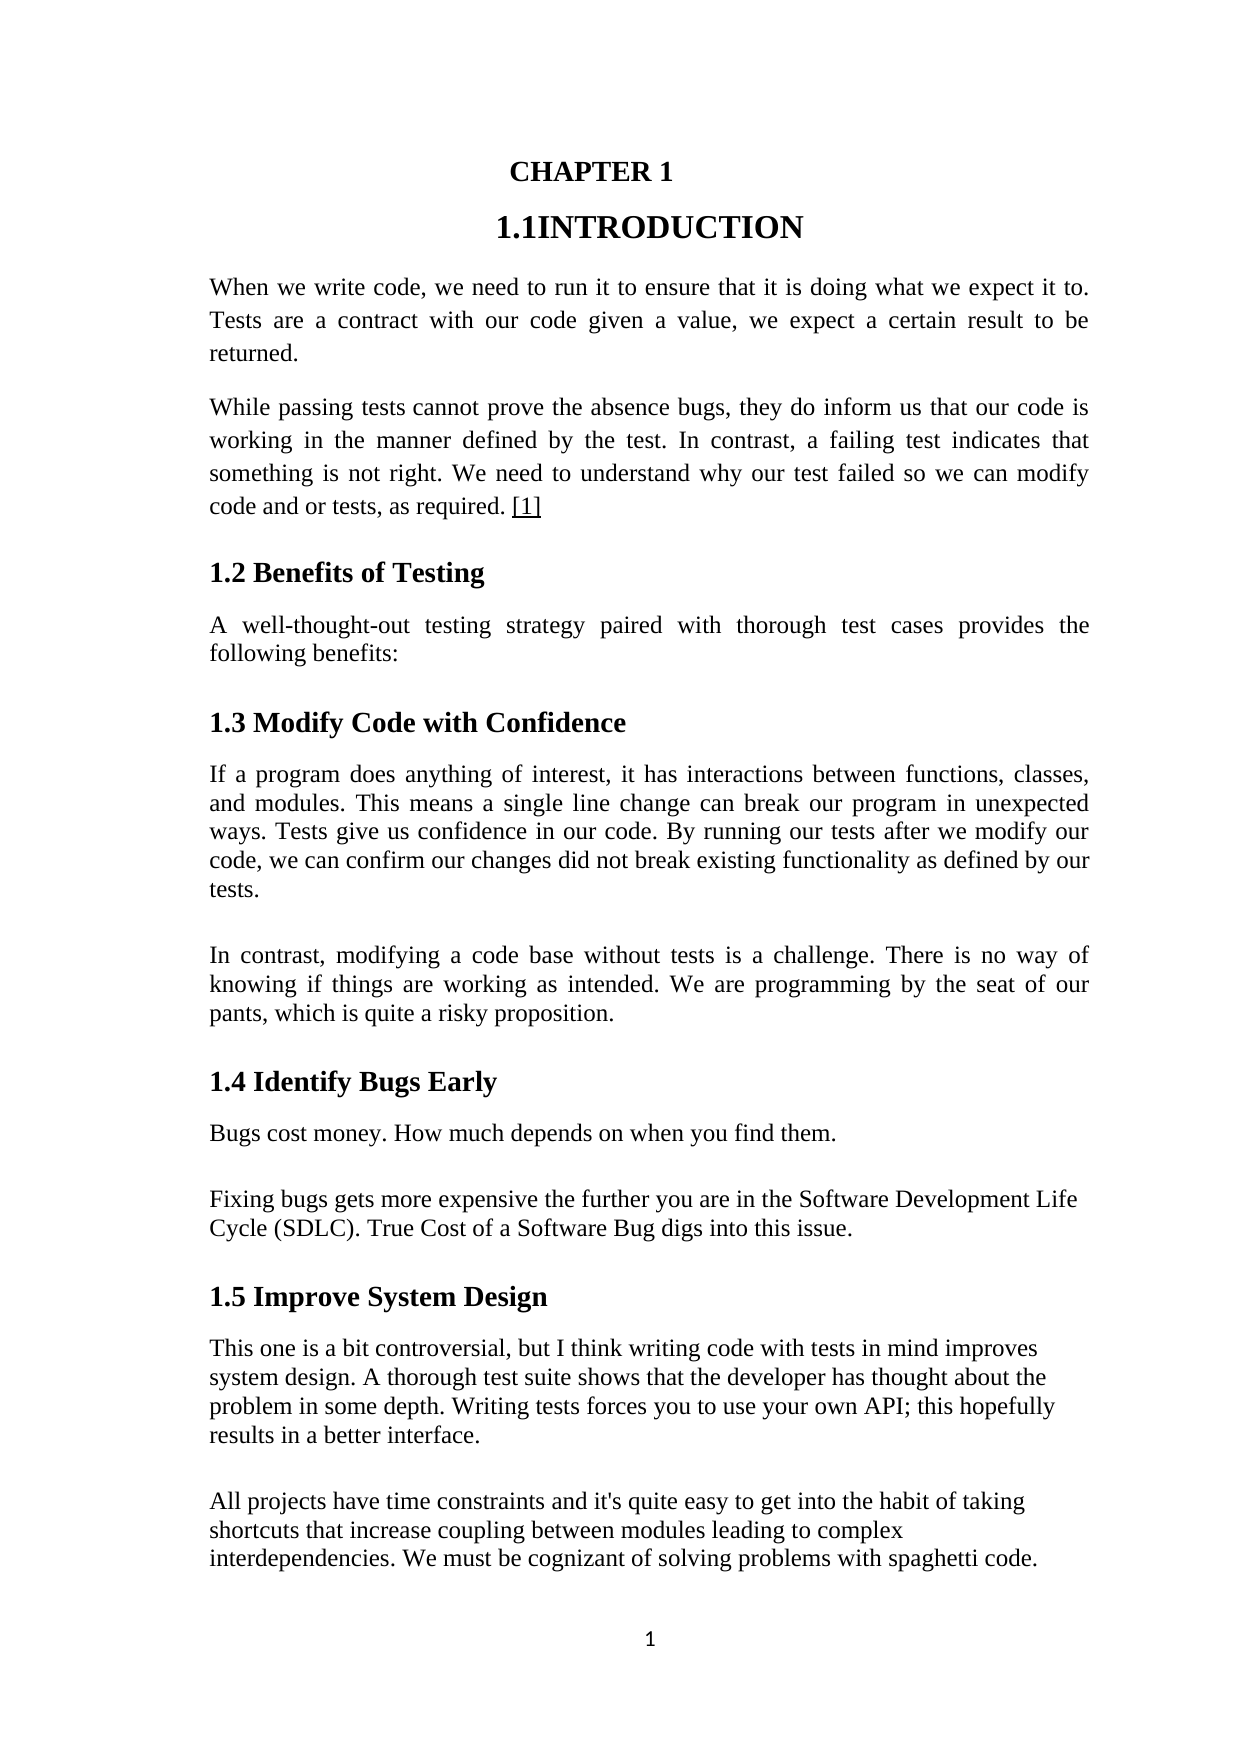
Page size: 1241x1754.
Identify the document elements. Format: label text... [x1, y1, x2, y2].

text While passing tests cannot prove the absence bugs, they do inform us that our code is working in the manner defined by the test. In contrast, a failing test indicates that something is not right. We need to understand why our test failed so we can modify code and or tests, as required. [1] [209, 487, 1090, 520]
text When we write code, we need to run it to ensure that it is doing what we expect it to. Tests are a contract with our code given a value, we expect a certain result to be returned. [209, 334, 1090, 367]
subtitle 1.4 Identify Bugs Early [209, 1064, 1090, 1097]
list 1.1INTRODUCTION [209, 207, 1090, 246]
subtitle 1.2 Benefits of Testing [209, 556, 1090, 589]
text This one is a bit controversial, but I think writing code with tests in mind improves system design. A thorough test suite shows that the developer has thought about the problem in some depth. Writing tests forces you to use your own API; this hopefully results in a better interface. [209, 1333, 1090, 1448]
text If a program does anything of interest, it has interactions between functions, classes, and modules. This means a single line change can break our program in unexpected ways. Tests give us confidence in our code. By running our tests after we modify our code, we can confirm our changes did not break existing functionality as defined by our tests. [209, 759, 1090, 903]
text CHAPTER 1 [509, 154, 1090, 188]
text All projects have time constraints and it's quite easy to get into the habit of taking shortcuts that increase coupling between modules leading to complex interdependencies. We must be cognizant of solving problems with spaghetti code. [209, 1486, 1090, 1572]
subtitle 1.3 Modify Code with Confidence [209, 705, 1090, 738]
text A well-thought-out testing strategy paired with thorough test cases provides the following benefits: [209, 610, 1090, 667]
subtitle 1.5 Improve System Design [209, 1279, 1090, 1313]
text In contrast, modifying a code base without tests is a challenge. There is no way of knowing if things are working as intended. We are programming by the seat of our pants, which is quite a risky proposition. [209, 940, 1090, 1026]
text Bugs cost money. How much depends on when you find them. [209, 1118, 1090, 1147]
text Fixing bugs gets more expensive the further you are in the Software Development Life Cycle (SDLC). True Cost of a Software Bug digs into this issue. [209, 1184, 1090, 1242]
